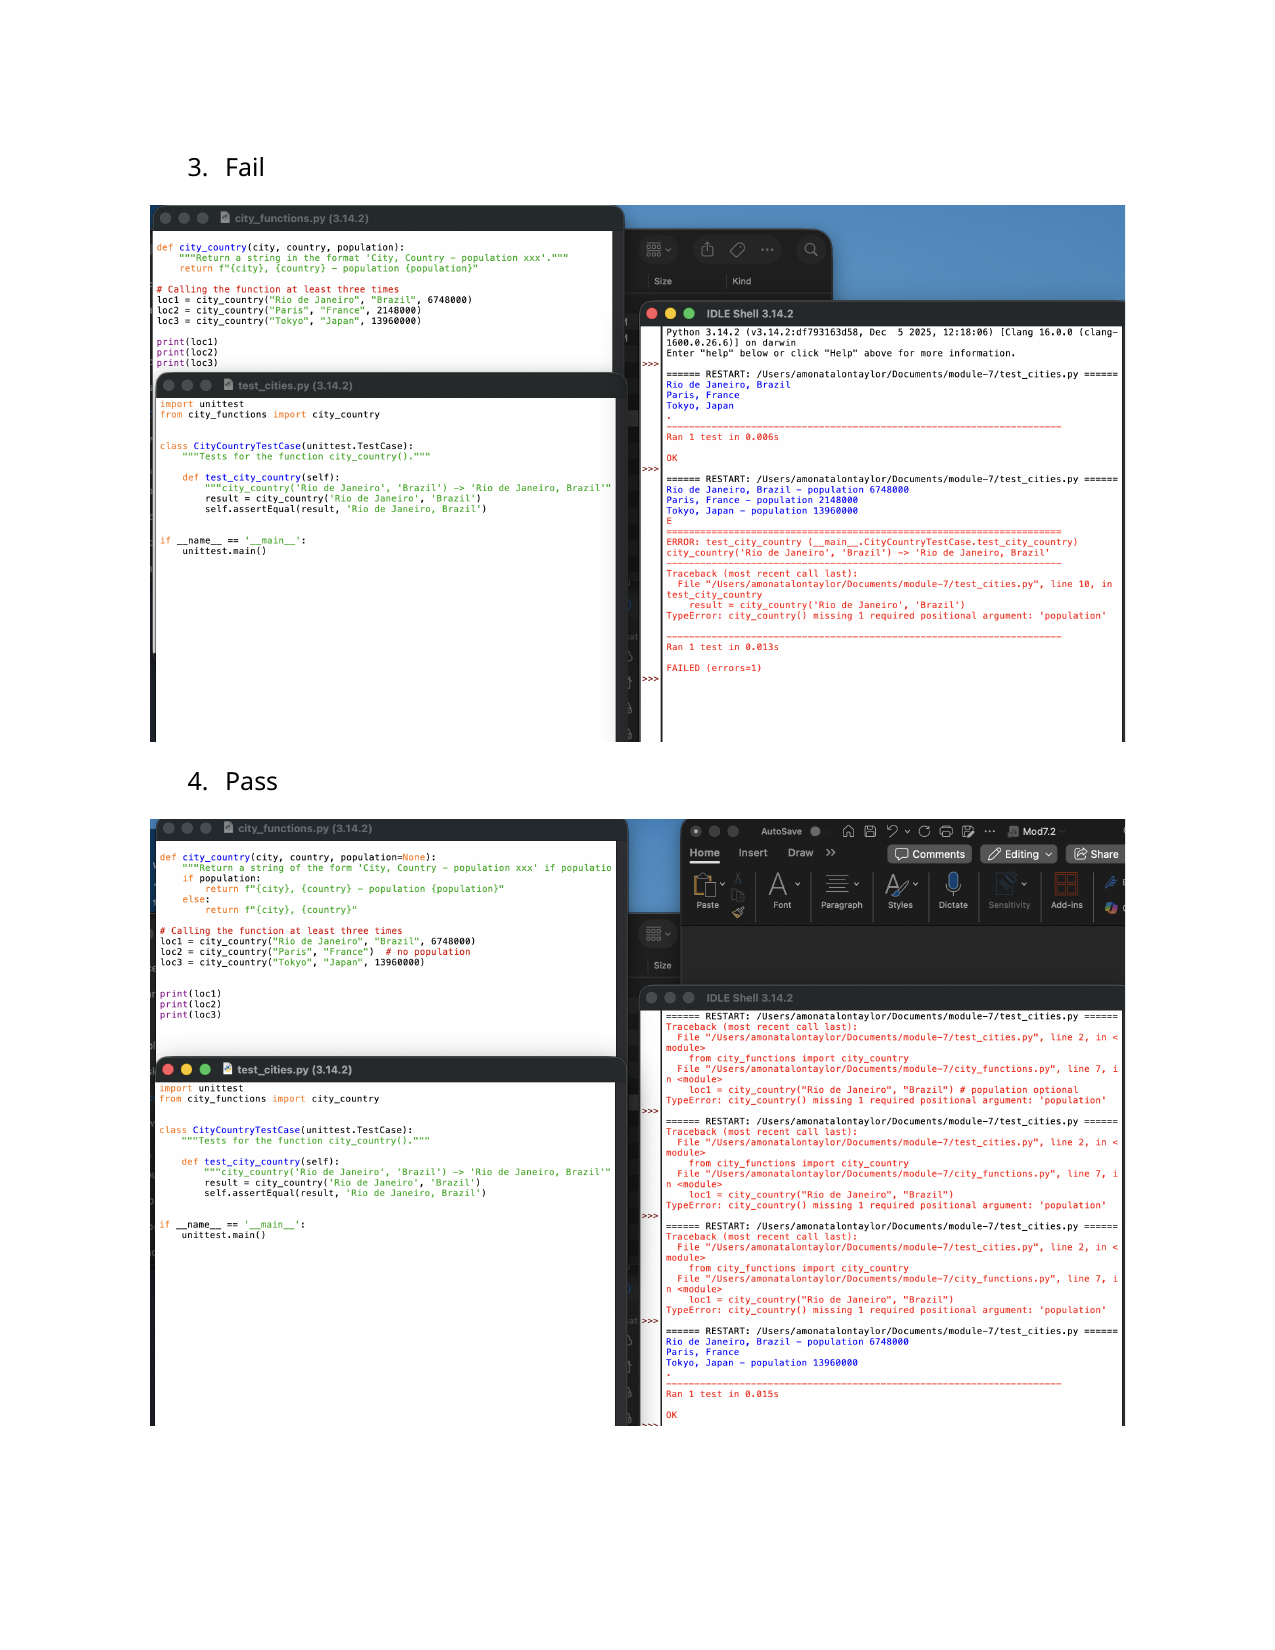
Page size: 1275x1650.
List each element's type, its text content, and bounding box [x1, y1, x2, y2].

picture [150, 205, 1125, 742]
picture [150, 819, 1125, 1426]
list Fail [187, 150, 1125, 184]
list Pass [187, 763, 1125, 797]
